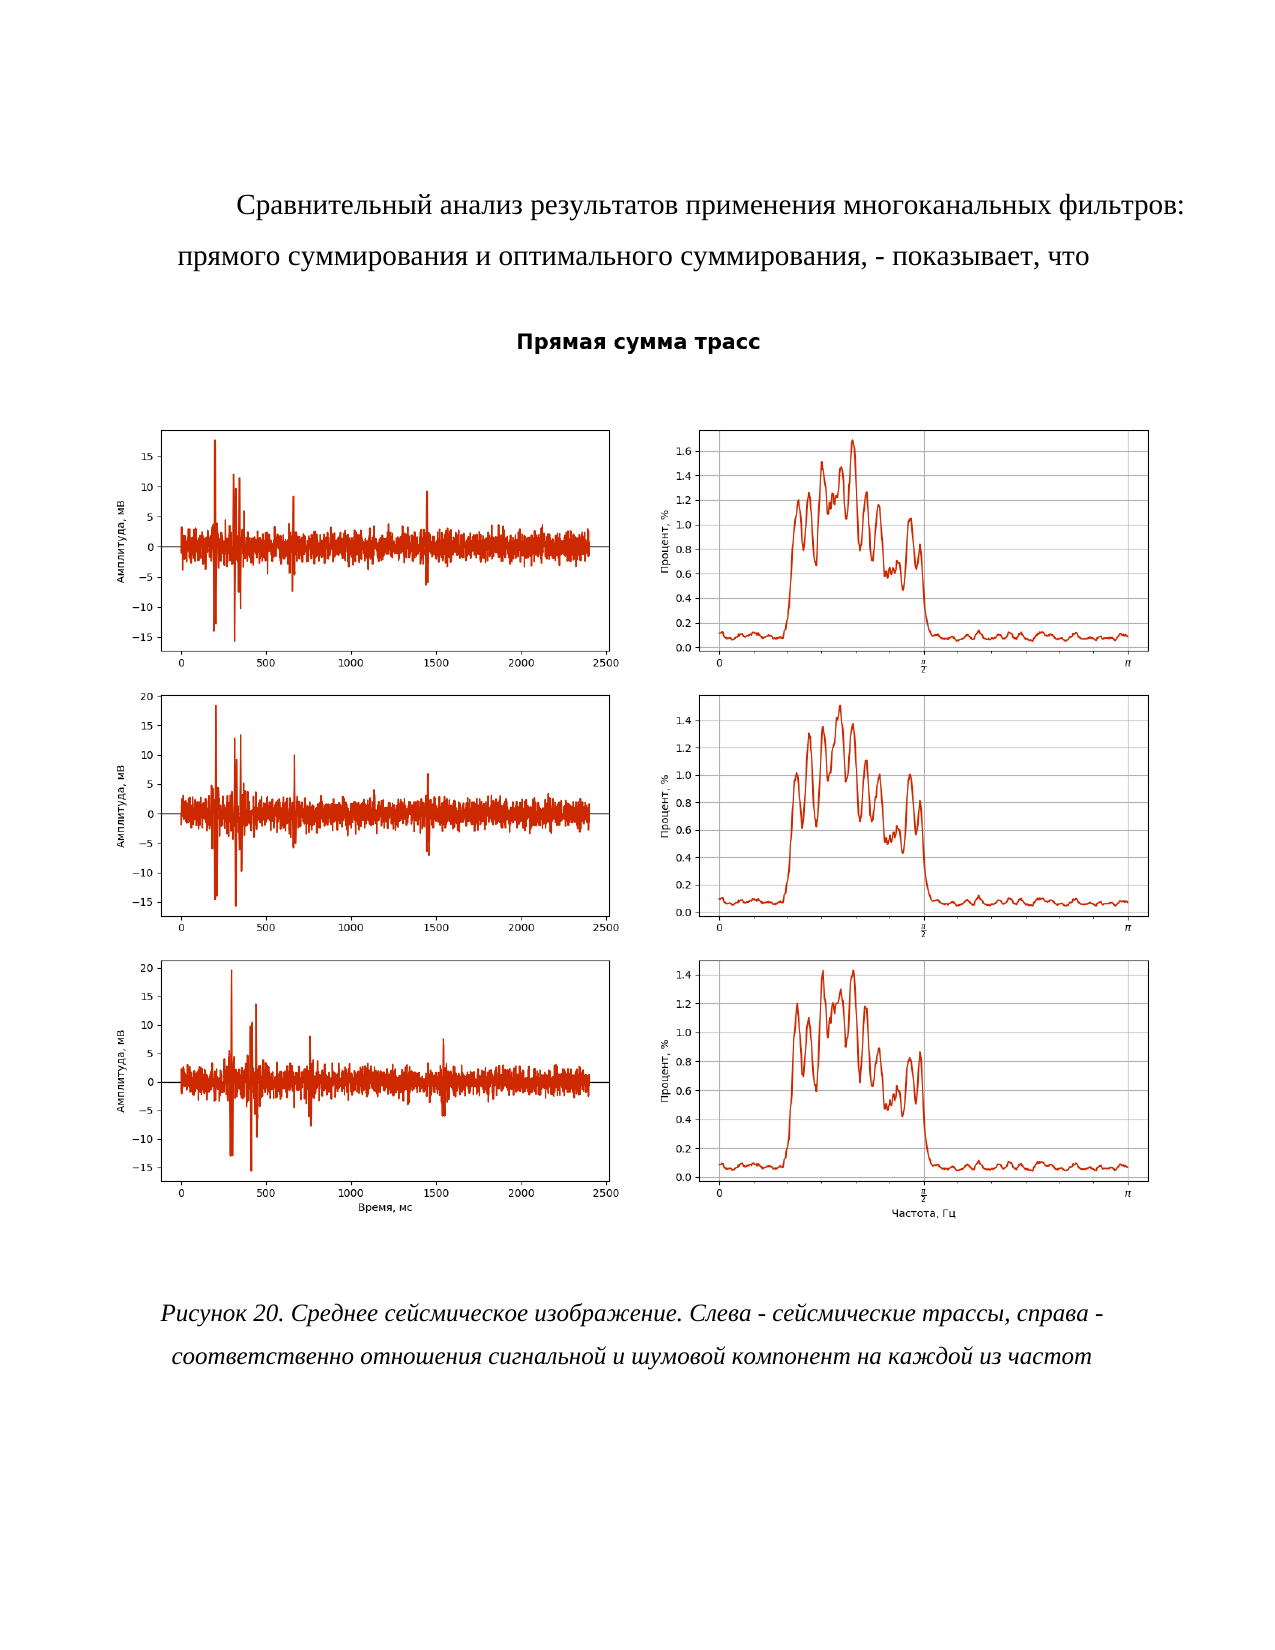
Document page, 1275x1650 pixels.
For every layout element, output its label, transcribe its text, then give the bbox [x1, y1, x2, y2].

text Сравнительный анализ результатов применения многоканальных фильтров: прямого суммирования и оптимального суммирования, - показывает, что обнаружение ИДЧ лучше реализуется последнем фильтром. [177, 187, 1186, 271]
picture [1, 313, 1275, 1288]
